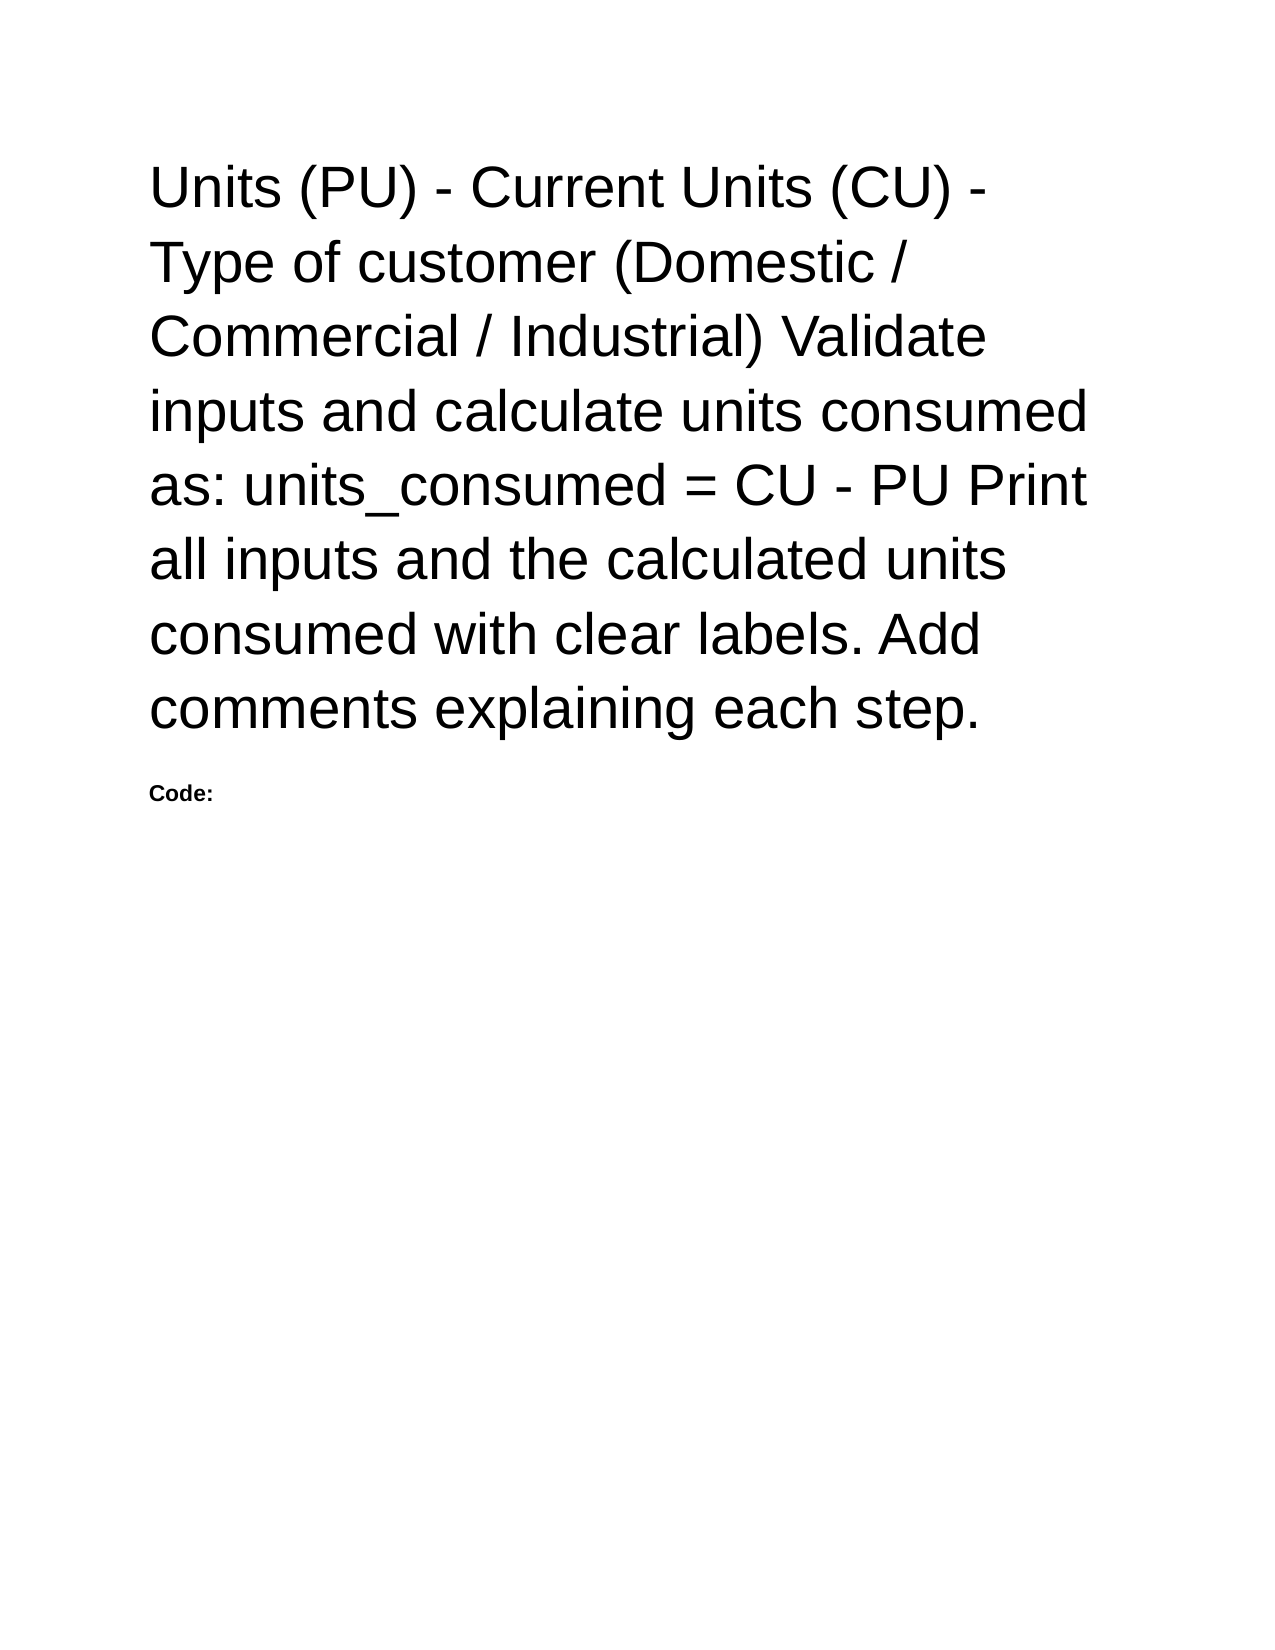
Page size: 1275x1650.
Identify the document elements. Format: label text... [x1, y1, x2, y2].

text Code: [148, 779, 1138, 806]
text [148, 153, 1121, 741]
